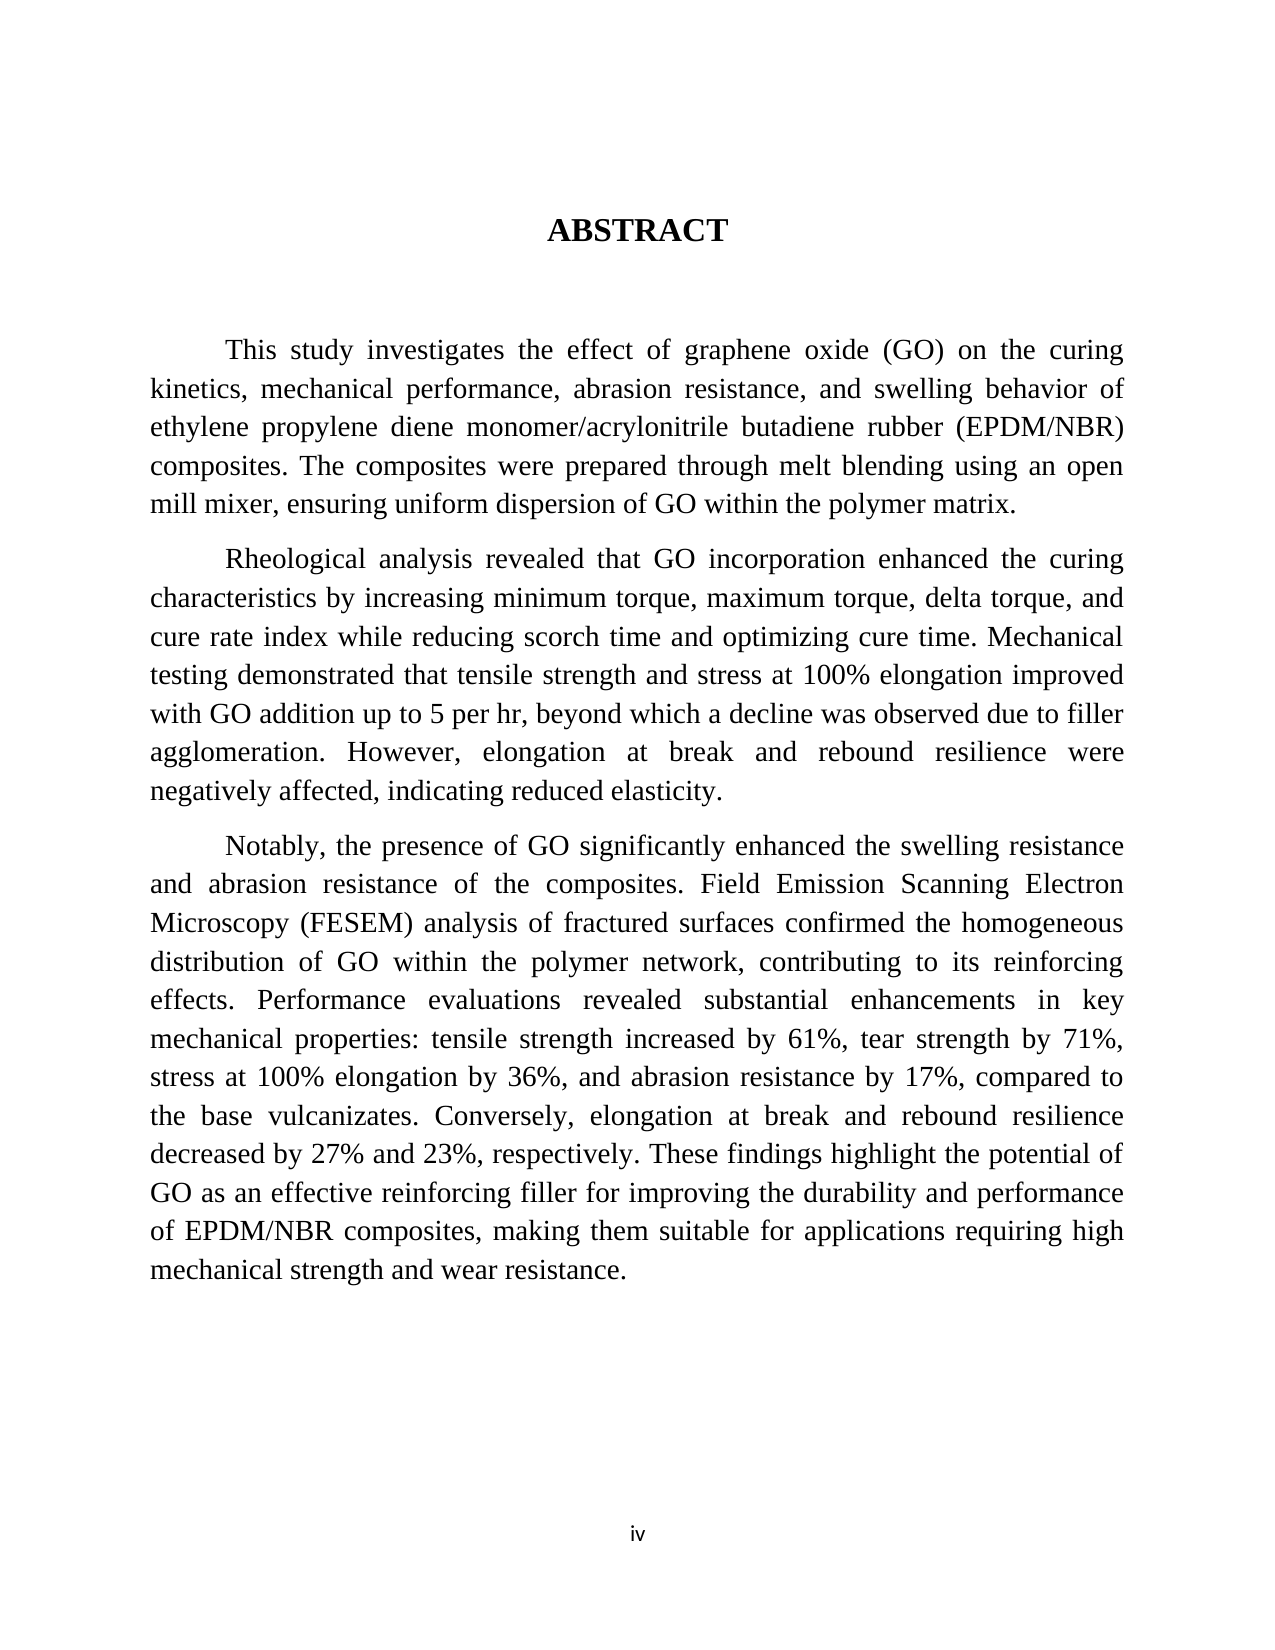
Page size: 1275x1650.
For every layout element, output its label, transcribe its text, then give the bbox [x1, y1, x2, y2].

text Notably, the presence of GO significantly enhanced the swelling resistance and abrasion resistance of the composites. Field Emission Scanning Electron Microscopy (FESEM) analysis of fractured surfaces confirmed the homogeneous distribution of GO within the polymer network, contributing to its reinforcing effects. Performance evaluations revealed substantial enhancements in key mechanical properties: tensile strength increased by 61%, tear strength by 71%, stress at 100% elongation by 36%, and abrasion resistance by 17%, compared to the base vulcanizates. Conversely, elongation at break and rebound resilience decreased by 27% and 23%, respectively. These findings highlight the potential of GO as an effective reinforcing filler for improving the durability and performance of EPDM/NBR composites, making them suitable for applications requiring high mechanical strength and wear resistance. [150, 828, 1125, 1286]
text ABSTRACT [150, 211, 1125, 249]
text This study investigates the effect of graphene oxide (GO) on the curing kinetics, mechanical performance, abrasion resistance, and swelling behavior of ethylene propylene diene monomer/acrylonitrile butadiene rubber (EPDM/NBR) composites. The composites were prepared through melt blending using an open mill mixer, ensuring uniform dispersion of GO within the polymer matrix. [150, 332, 1125, 520]
text Rheological analysis revealed that GO incorporation enhanced the curing characteristics by increasing minimum torque, maximum torque, delta torque, and cure rate index while reducing scorch time and optimizing cure time. Mechanical testing demonstrated that tensile strength and stress at 100% elongation improved with GO addition up to 5 per hr, beyond which a decline was observed due to filler agglomeration. However, elongation at break and rebound resilience were negatively affected, indicating reduced elasticity. [150, 542, 1125, 806]
